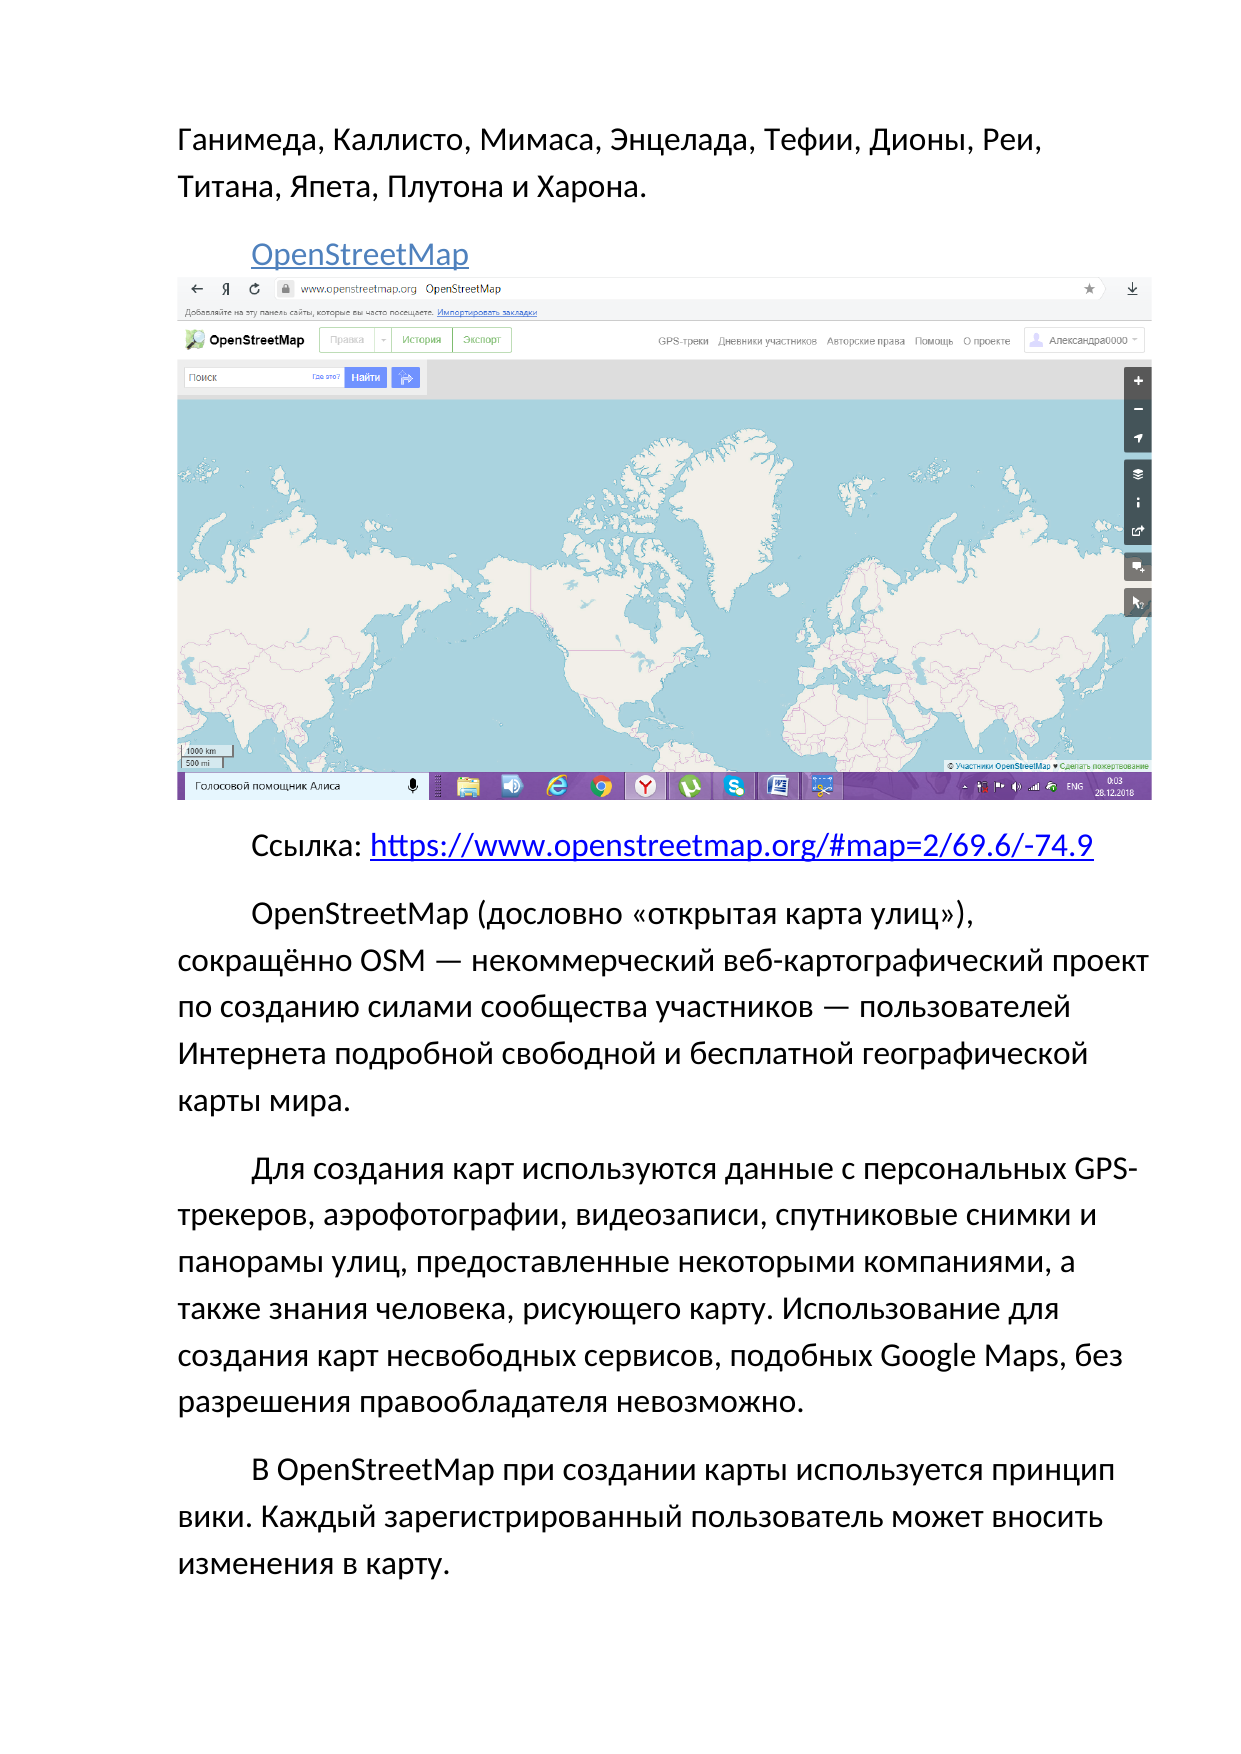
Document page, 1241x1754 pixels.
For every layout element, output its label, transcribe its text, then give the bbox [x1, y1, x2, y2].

picture [177, 277, 1152, 800]
text Ссылка: https://www.openstreetmap.org/#map=2/69.6/-74.9 [177, 824, 1152, 865]
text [177, 118, 1152, 206]
text Для создания карт используются данные с персональных GPS-трекеров, аэрофотографии, видеозаписи, спутниковые снимки и панорамы улиц, предоставленные некоторыми компаниями, а также знания человека, рисующего карту. Использование для создания карт несвободных сервисов, подобных Google Maps, без разрешения правообладателя невозможно. [177, 1147, 1152, 1421]
text OpenStreetMap (дословно «открытая карта улиц»), сокращённо OSM — некоммерческий веб-картографический проект по созданию силами сообщества участников — пользователей Интернета подробной свободной и бесплатной географической карты мира. [177, 892, 1152, 1120]
text В OpenStreetMap при создании карты используется принцип вики. Каждый зарегистрированный пользователь может вносить изменения в карту. [177, 1448, 1152, 1582]
text OpenStreetMap [177, 232, 1152, 277]
